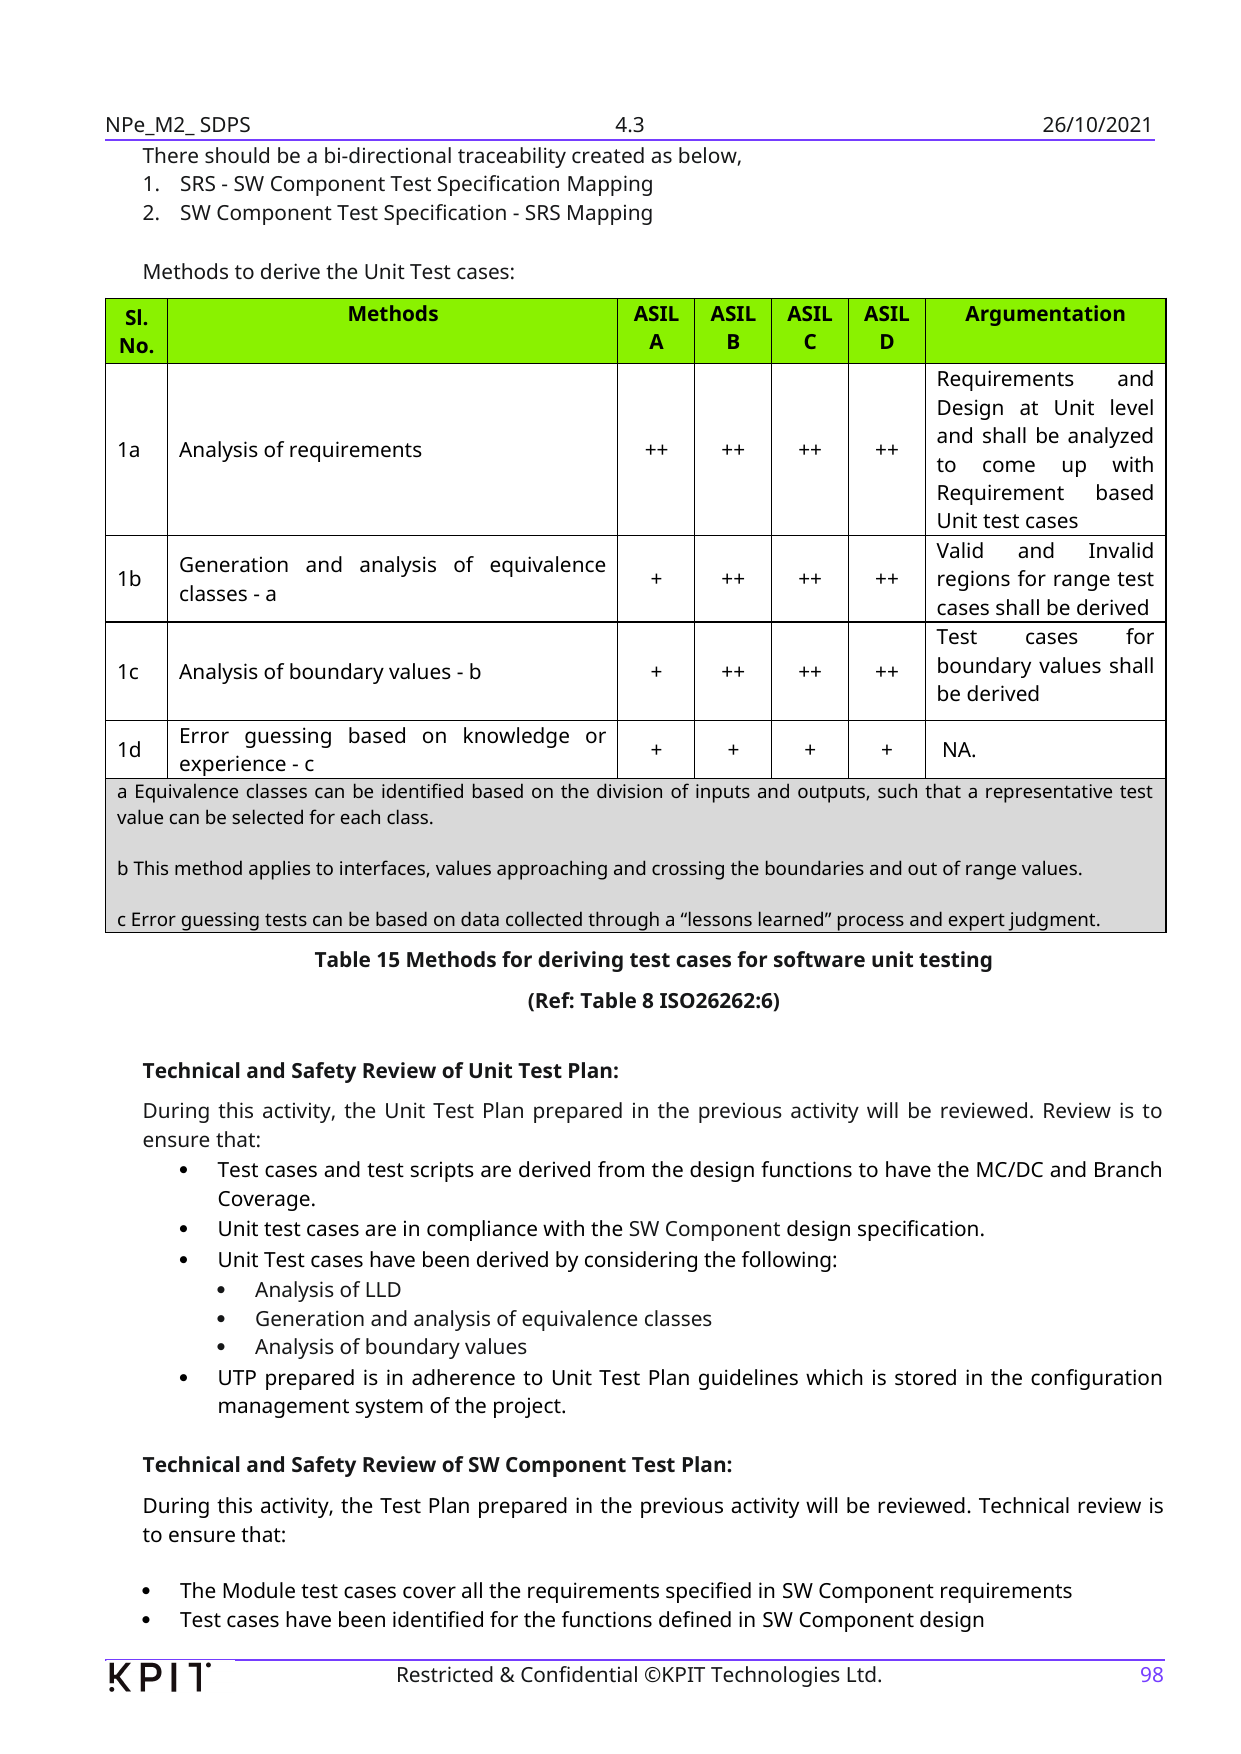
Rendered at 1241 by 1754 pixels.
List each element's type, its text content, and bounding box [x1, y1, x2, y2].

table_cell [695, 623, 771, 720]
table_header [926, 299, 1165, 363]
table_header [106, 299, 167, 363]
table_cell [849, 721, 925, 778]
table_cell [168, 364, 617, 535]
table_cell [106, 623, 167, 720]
text Methods to derive the Unit Test cases: [142, 257, 1165, 285]
text Table 15 Methods for deriving test cases for software unit testing [142, 945, 1165, 974]
list SRS - SW Component Test Specification Mapping [142, 169, 1165, 198]
list Analysis of boundary values [217, 1332, 1165, 1361]
list During this activity, the Test Plan prepared in the previous activity will be reviewed. Technical review is to ensure that: [142, 1491, 1165, 1548]
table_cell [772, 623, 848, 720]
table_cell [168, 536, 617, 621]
list The Module test cases cover all the requirements specified in SW Component requirements [142, 1577, 1165, 1605]
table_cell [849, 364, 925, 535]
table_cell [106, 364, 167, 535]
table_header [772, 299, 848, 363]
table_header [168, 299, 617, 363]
list Unit test cases are in compliance with the SW Component design specification. [180, 1214, 1165, 1243]
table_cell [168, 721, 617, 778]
list SW Component Test Specification - SRS Mapping [142, 198, 1165, 226]
list Test cases and test scripts are derived from the design functions to have the MC/DC and Branch Coverage. [180, 1156, 1165, 1212]
list UTP prepared is in adherence to Unit Test Plan guidelines which is stored in the configuration management system of the project. [180, 1363, 1165, 1420]
list Generation and analysis of equivalence classes [217, 1304, 1165, 1332]
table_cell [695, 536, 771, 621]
list Test cases have been identified for the functions defined in SW Component design [142, 1605, 1165, 1633]
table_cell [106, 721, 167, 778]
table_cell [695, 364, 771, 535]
list Analysis of LLD [217, 1276, 1165, 1304]
list Unit Test cases have been derived by considering the following: [180, 1245, 1165, 1273]
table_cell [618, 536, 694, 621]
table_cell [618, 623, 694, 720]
text Technical and Safety Review of SW Component Test Plan: [142, 1450, 1165, 1479]
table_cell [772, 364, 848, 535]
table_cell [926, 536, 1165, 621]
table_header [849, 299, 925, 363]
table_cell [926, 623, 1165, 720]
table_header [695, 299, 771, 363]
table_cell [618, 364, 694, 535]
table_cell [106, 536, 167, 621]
text Technical and Safety Review of Unit Test Plan: [142, 1056, 1165, 1084]
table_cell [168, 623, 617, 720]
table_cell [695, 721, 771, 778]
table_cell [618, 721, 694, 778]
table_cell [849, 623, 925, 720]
picture [106, 1660, 235, 1697]
list There should be a bi-directional traceability created as below, [142, 141, 1165, 169]
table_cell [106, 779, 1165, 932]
text During this activity, the Unit Test Plan prepared in the previous activity will be reviewed. Review is to ensure that: [142, 1097, 1165, 1153]
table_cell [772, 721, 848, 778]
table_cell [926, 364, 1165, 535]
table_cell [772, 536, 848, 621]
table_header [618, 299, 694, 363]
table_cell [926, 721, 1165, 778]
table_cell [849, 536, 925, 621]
text (Ref: Table 8 ISO26262:6) [142, 986, 1165, 1015]
